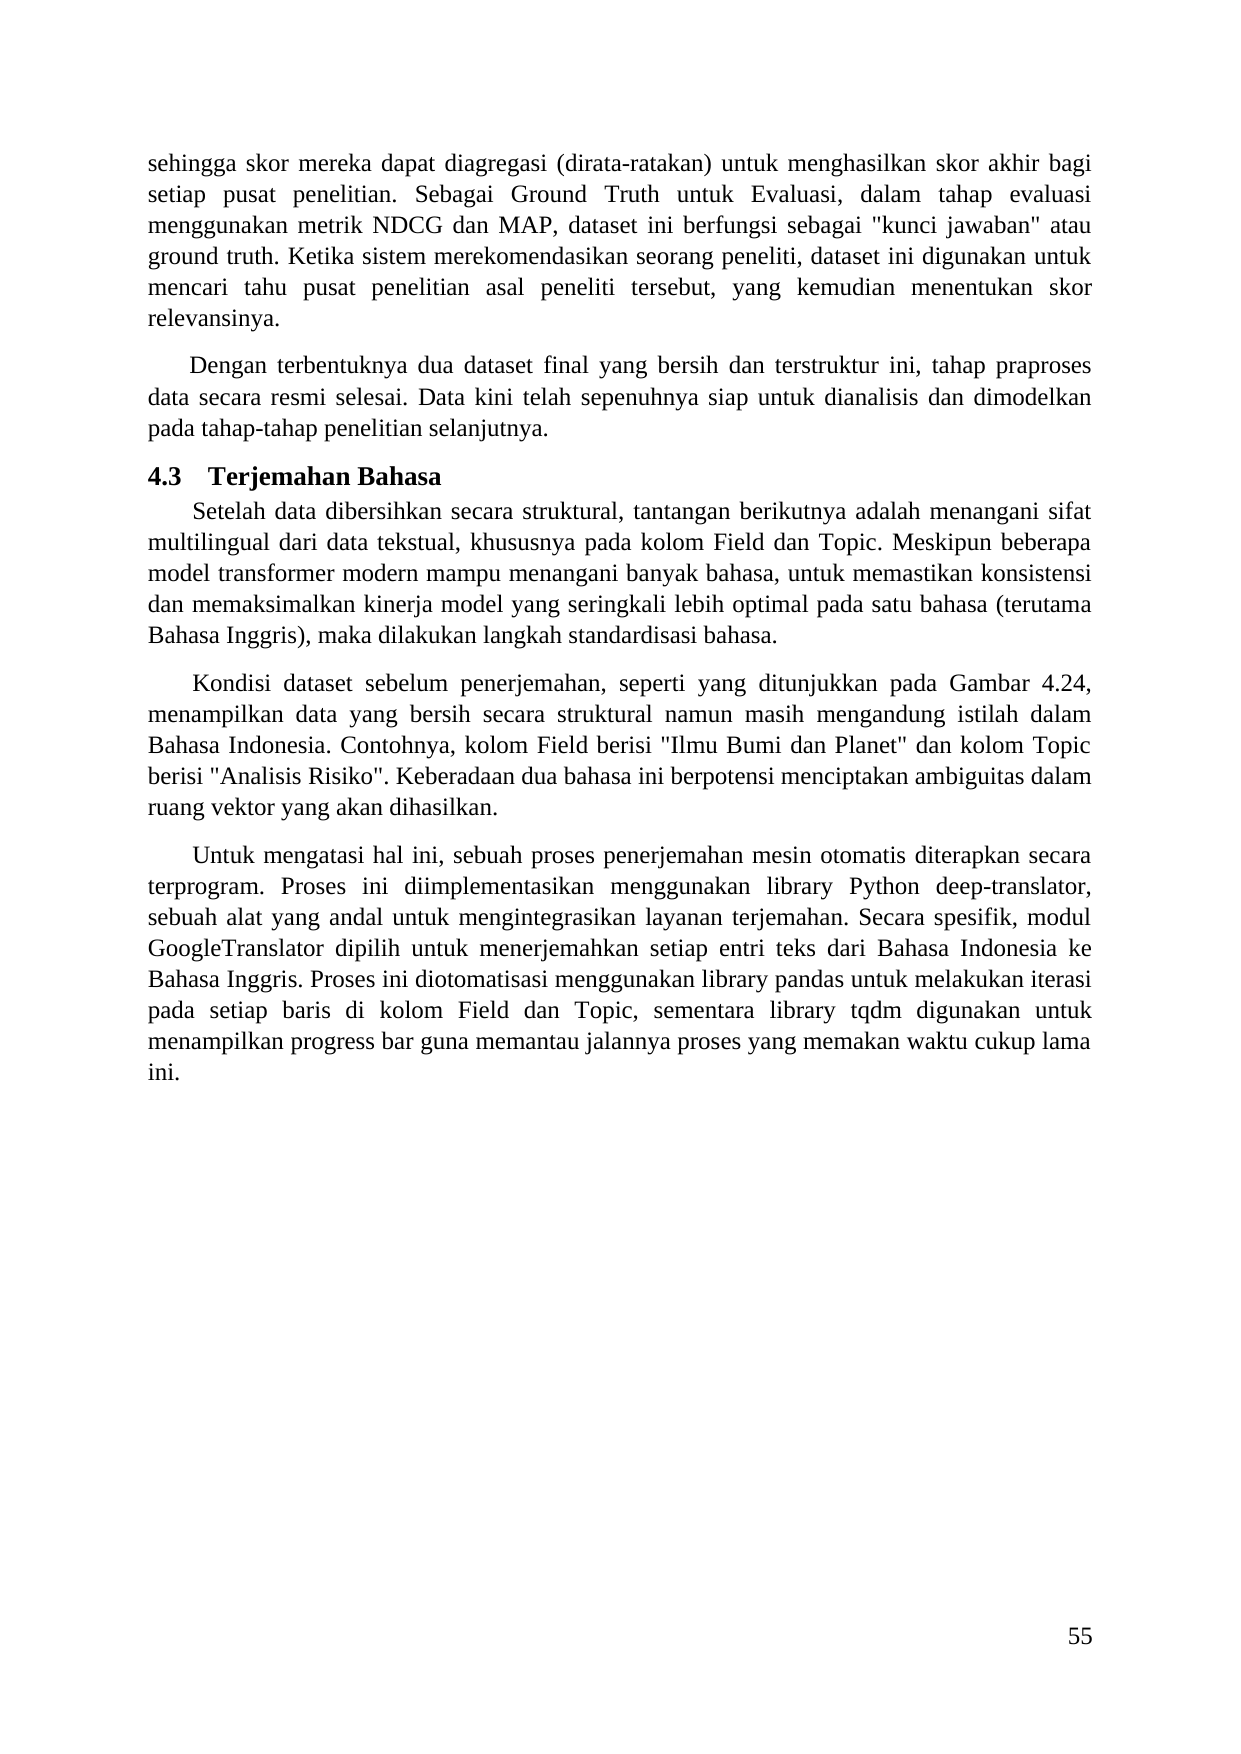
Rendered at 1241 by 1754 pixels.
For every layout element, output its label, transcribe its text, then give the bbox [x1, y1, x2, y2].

text Setelah data dibersihkan secara struktural, tantangan berikutnya adalah menangani sifat multilingual dari data tekstual, khususnya pada kolom Field dan Topic. Meskipun beberapa model transformer modern mampu menangani banyak bahasa, untuk memastikan konsistensi dan memaksimalkan kinerja model yang seringkali lebih optimal pada satu bahasa (terutama Bahasa Inggris), maka dilakukan langkah standardisasi bahasa. [148, 496, 1092, 649]
text Kondisi dataset sebelum penerjemahan, seperti yang ditunjukkan pada Gambar 4.24, menampilkan data yang bersih secara struktural namun masih mengandung istilah dalam Bahasa Indonesia. Contohnya, kolom Field berisi "Ilmu Bumi dan Planet" dan kolom Topic berisi "Analisis Risiko". Keberadaan dua bahasa ini berpotensi menciptakan ambiguitas dalam ruang vektor yang akan dihasilkan. [148, 668, 1092, 821]
subtitle Terjemahan Bahasa [148, 460, 1092, 492]
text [148, 148, 1092, 332]
text Dengan terbentuknya dua dataset final yang bersih dan terstruktur ini, tahap praproses data secara resmi selesai. Data kini telah sepenuhnya siap untuk dianalisis dan dimodelkan pada tahap-tahap penelitian selanjutnya. [148, 351, 1092, 441]
text Untuk mengatasi hal ini, sebuah proses penerjemahan mesin otomatis diterapkan secara terprogram. Proses ini diimplementasikan menggunakan library Python deep-translator, sebuah alat yang andal untuk mengintegrasikan layanan terjemahan. Secara spesifik, modul GoogleTranslator dipilih untuk menerjemahkan setiap entri teks dari Bahasa Indonesia ke Bahasa Inggris. Proses ini diotomatisasi menggunakan library pandas untuk melakukan iterasi pada setiap baris di kolom Field dan Topic, sementara library tqdm digunakan untuk menampilkan progress bar guna memantau jalannya proses yang memakan waktu cukup lama ini. [148, 840, 1092, 1086]
